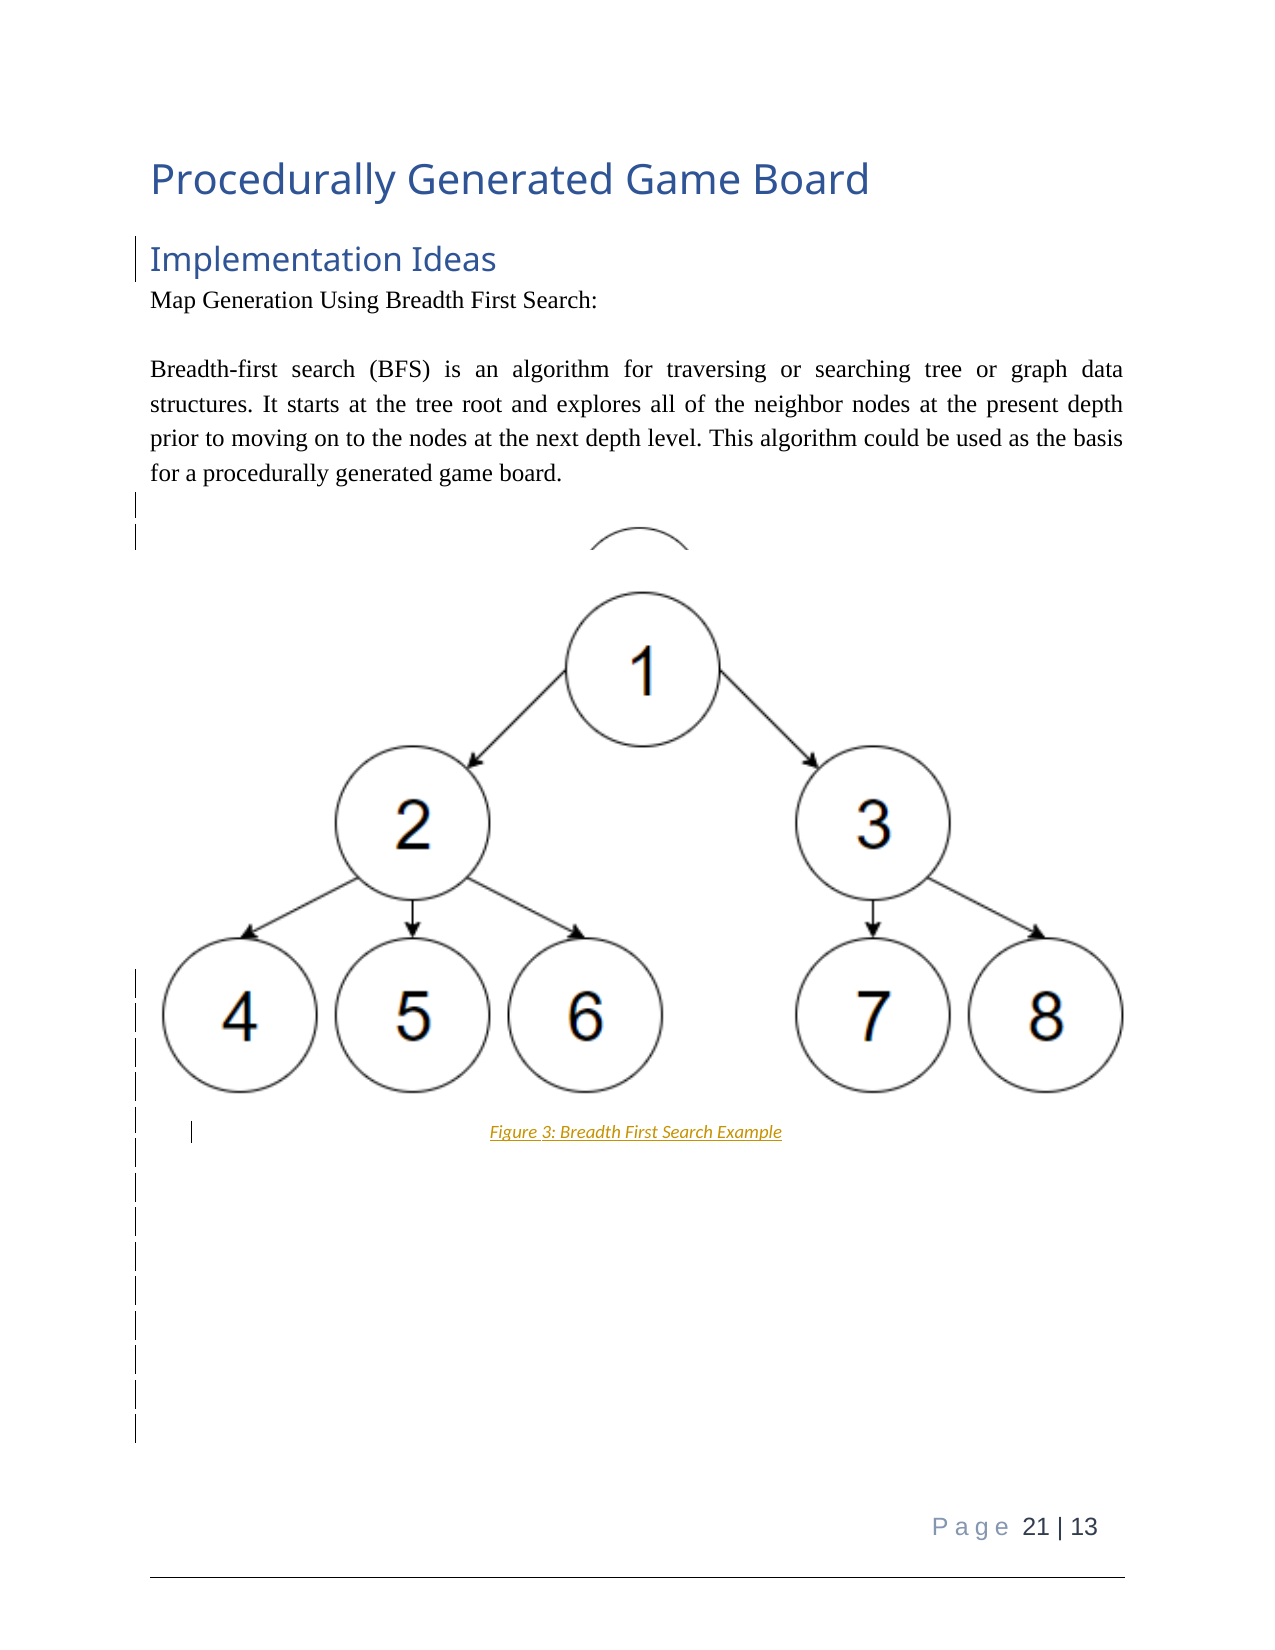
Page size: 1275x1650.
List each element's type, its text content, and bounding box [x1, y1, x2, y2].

text Breadth-first search (BFS) is an algorithm for traversing or searching tree or graph data structures. It starts at the tree root and explores all of the neighbor nodes at the present depth prior to moving on to the nodes at the next depth level. This algorithm could be used as the basis for a procedurally generated game board. [150, 354, 1125, 486]
subtitle Implementation Ideas [150, 236, 1125, 282]
subtitle Procedurally Generated Game Board [150, 150, 1125, 207]
text Map Generation Using Breadth First Search: [150, 285, 1125, 314]
picture [109, 493, 1166, 1126]
